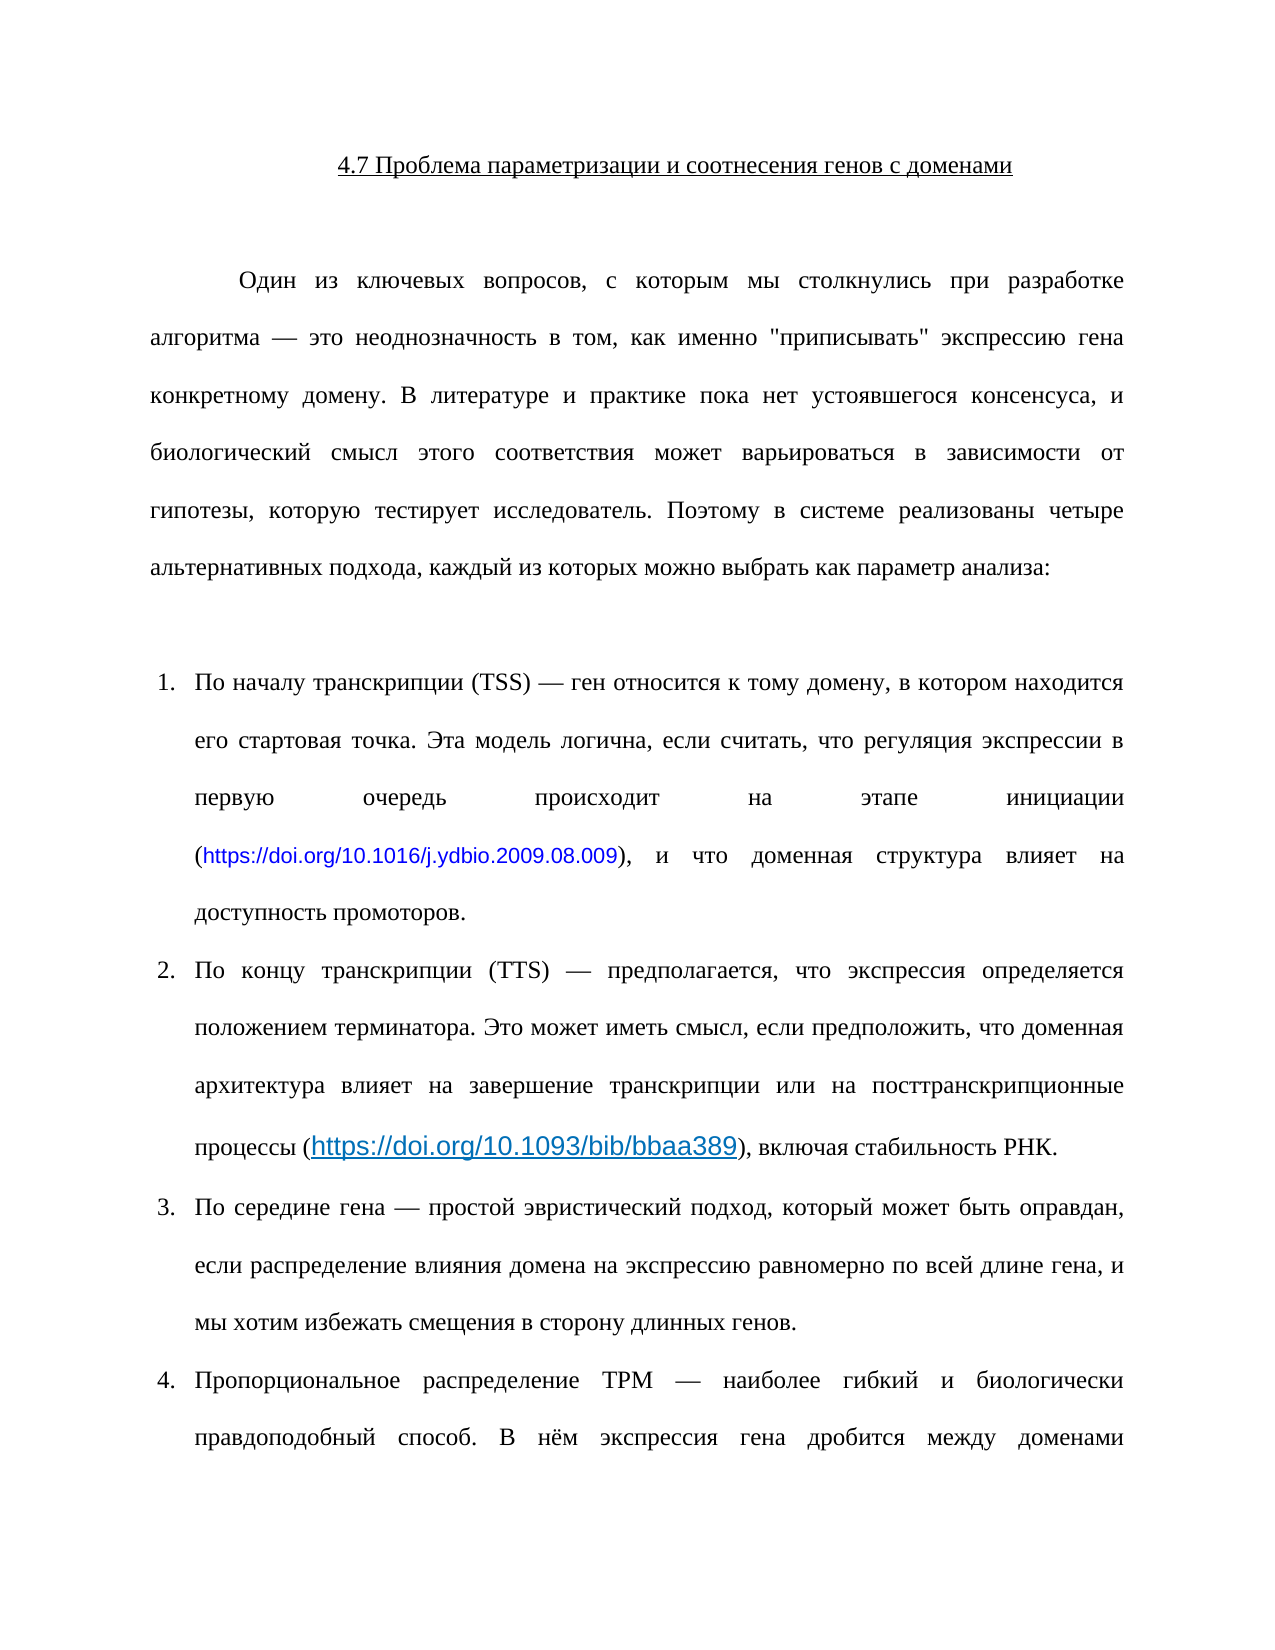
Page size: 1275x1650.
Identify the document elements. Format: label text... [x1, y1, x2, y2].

list По началу транскрипции (TSS) — ген относится к тому домену, в котором находится его стартовая точка. Эта модель логична, если считать, что регуляция экспрессии в первую очередь происходит на этапе инициации (https://doi.org/10.1016/j.ydbio.2009.08.009), и что доменная структура влияет на доступность промоторов. [157, 667, 1125, 926]
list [157, 1365, 1125, 1451]
list Один из ключевых вопросов, с которым мы столкнулись при разработке алгоритма — это неоднозначность в том, как именно "приписывать" экспрессию гена конкретному домену. В литературе и практике пока нет устоявшегося консенсуса, и биологический смысл этого соответствия может варьироваться в зависимости от гипотезы, которую тестирует исследователь. Поэтому в системе реализованы четыре альтернативных подхода, каждый из которых можно выбрать как параметр анализа: [150, 265, 1125, 581]
list По концу транскрипции (TTS) — предполагается, что экспрессия определяется положением терминатора. Это может иметь смысл, если предположить, что доменная архитектура влияет на завершение транскрипции или на посттранскрипционные процессы (https://doi.org/10.1093/bib/bbaa389), включая стабильность РНК. [157, 955, 1125, 1161]
list По середине гена — простой эвристический подход, который может быть оправдан, если распределение влияния домена на экспрессию равномерно по всей длине гена, и мы хотим избежать смещения в сторону длинных генов. [157, 1192, 1125, 1336]
list 4.7 Проблема параметризации и соотнесения генов с доменами [150, 150, 1125, 179]
